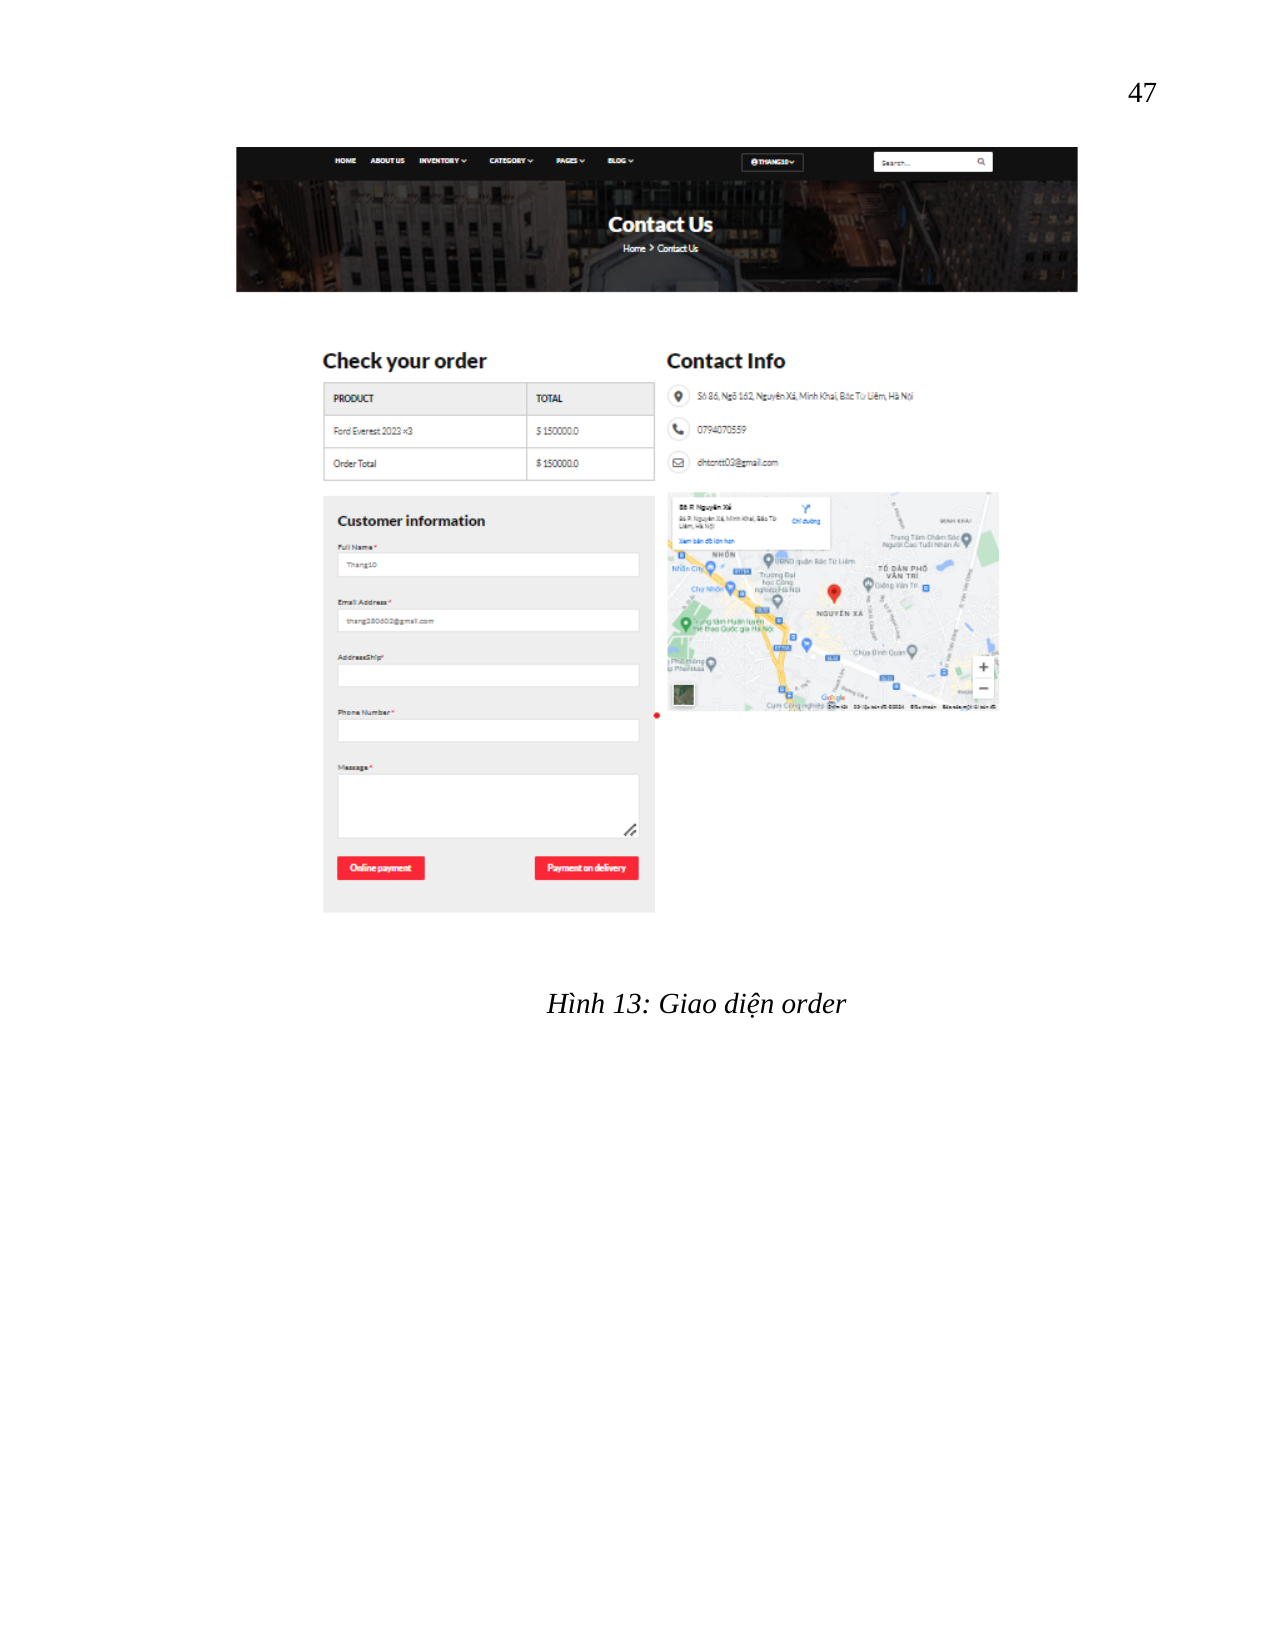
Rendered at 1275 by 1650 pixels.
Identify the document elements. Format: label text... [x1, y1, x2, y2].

text Hình 13: Giao diện order [177, 986, 1157, 1019]
picture [236, 147, 1078, 969]
